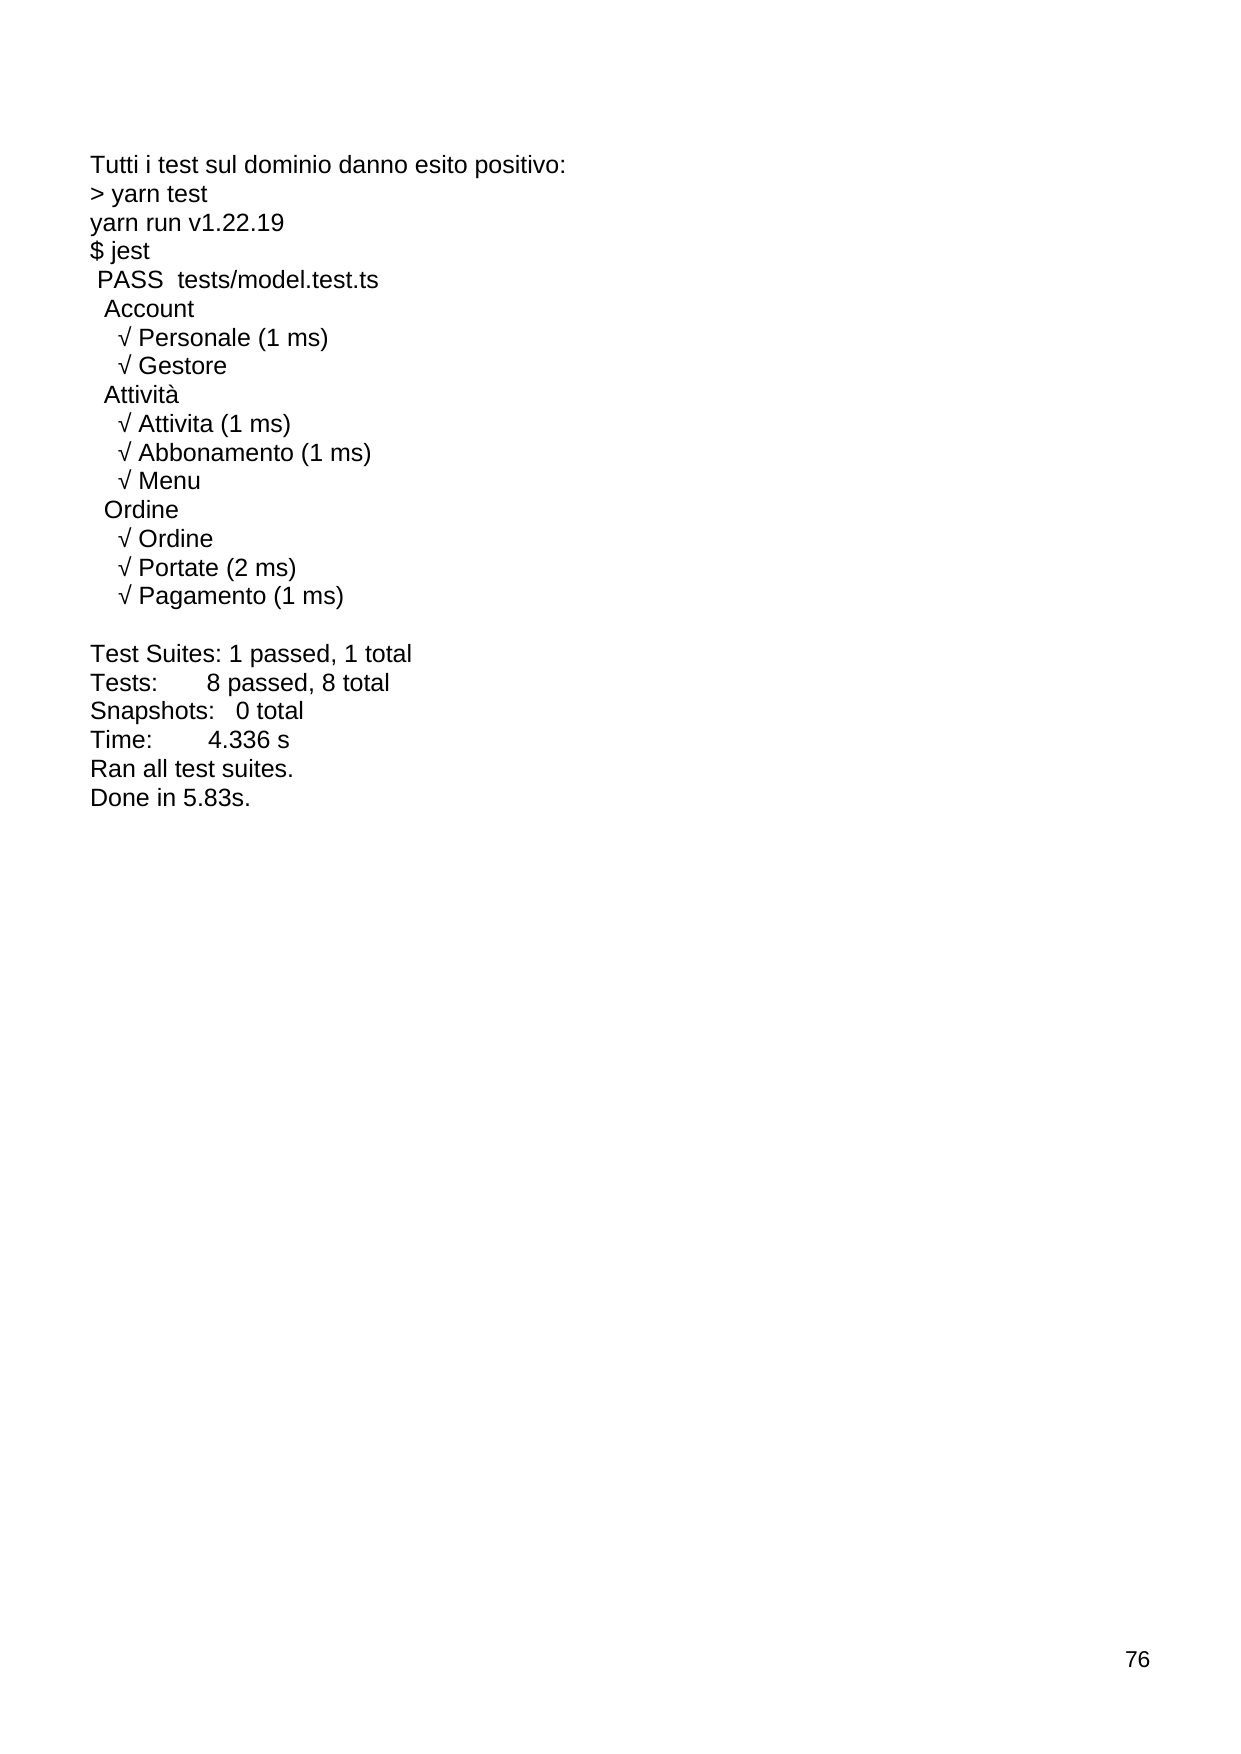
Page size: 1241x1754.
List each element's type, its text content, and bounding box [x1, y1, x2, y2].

text √ Abbonamento (1 ms) [90, 437, 1149, 466]
text √ Pagamento (1 ms) [90, 581, 1149, 610]
text yarn run v1.22.19 [90, 207, 1149, 236]
text Attività [90, 380, 1149, 409]
text Ordine [90, 495, 1149, 524]
text Done in 5.83s. [90, 782, 1149, 811]
text √ Gestore [90, 351, 1149, 380]
text Test Suites: 1 passed, 1 total [90, 639, 1149, 667]
text Tutti i test sul dominio danno esito positivo: [90, 150, 1149, 179]
text $ jest [90, 236, 1149, 265]
text √ Personale (1 ms) [90, 322, 1149, 351]
text √ Menu [90, 466, 1149, 495]
text Ran all test suites. [90, 754, 1149, 782]
text PASS tests/model.test.ts [90, 265, 1149, 294]
text √ Portate (2 ms) [90, 552, 1149, 581]
text Time: 4.336 s [90, 725, 1149, 754]
text √ Attivita (1 ms) [90, 409, 1149, 437]
text Snapshots: 0 total [90, 696, 1149, 725]
text > yarn test [90, 179, 1149, 207]
text √ Ordine [90, 524, 1149, 552]
text Tests: 8 passed, 8 total [90, 667, 1149, 696]
text Account [90, 294, 1149, 322]
